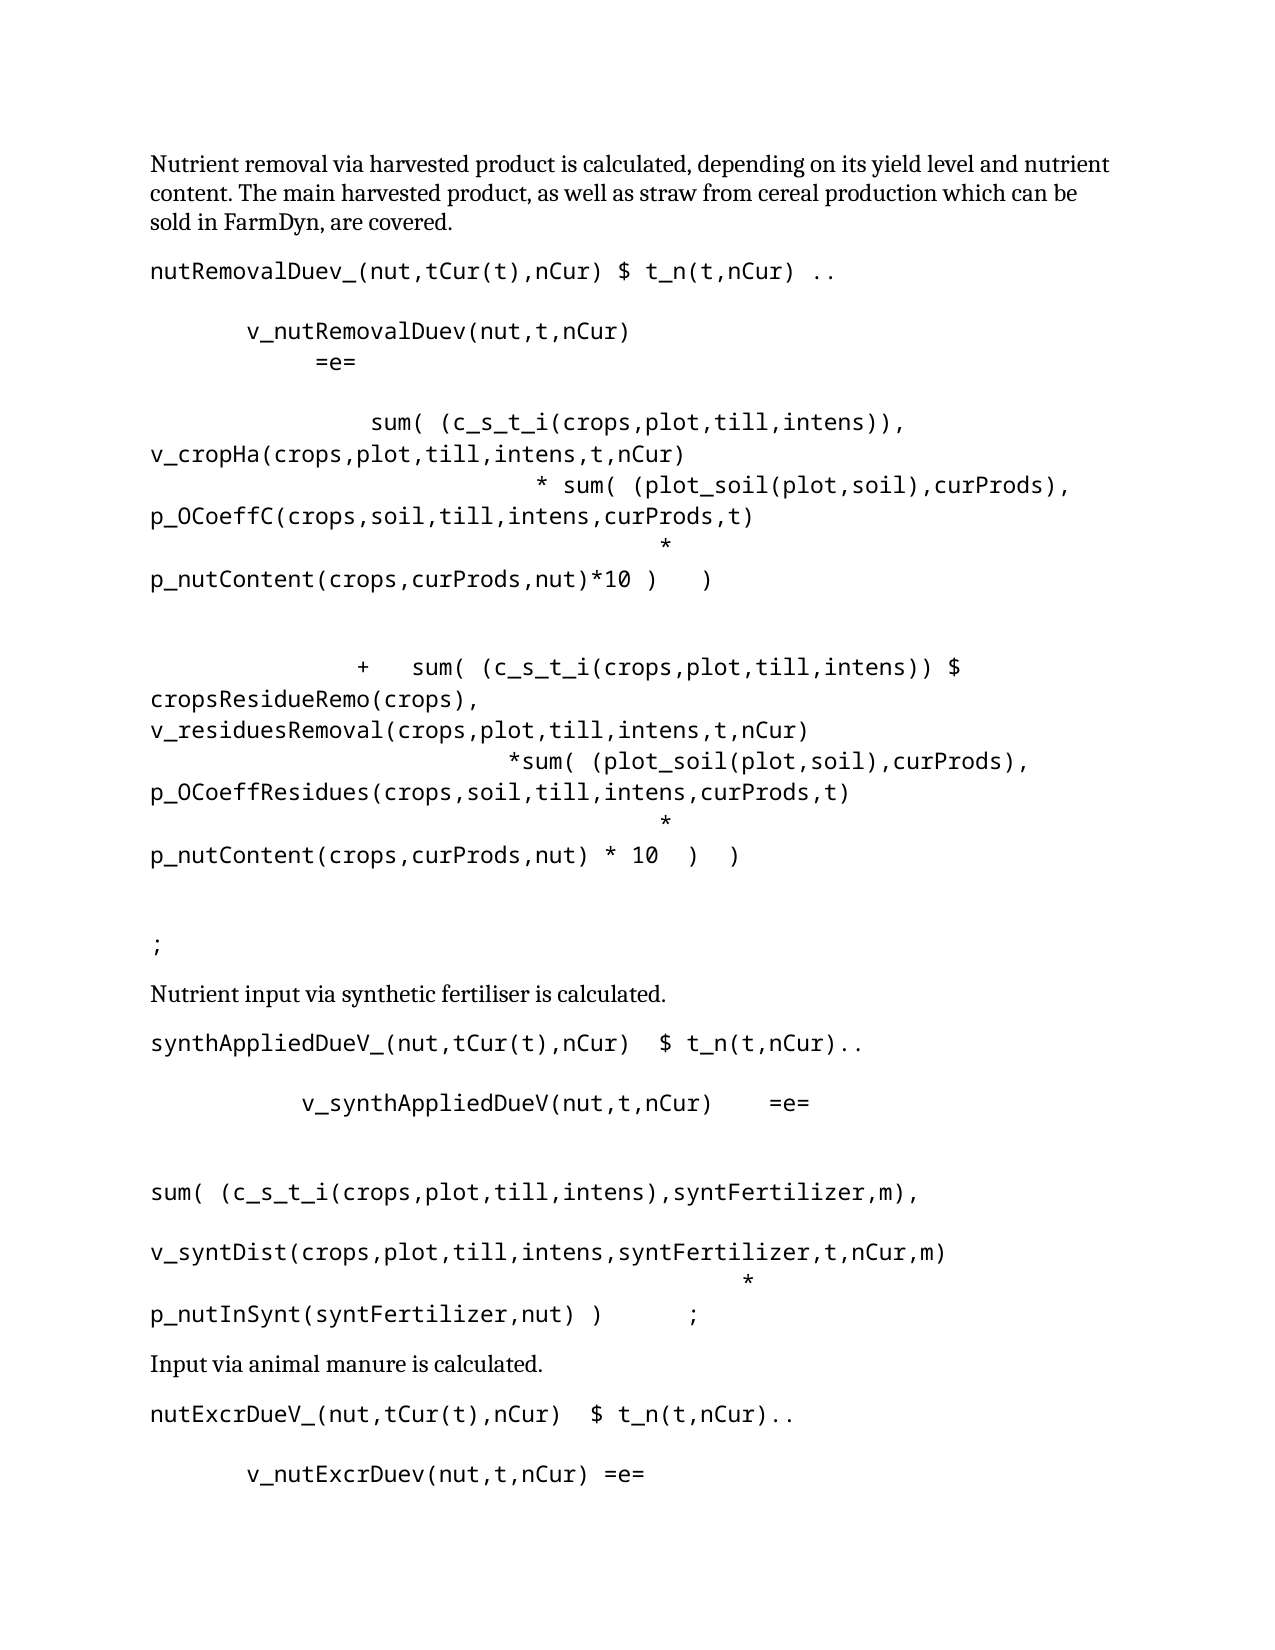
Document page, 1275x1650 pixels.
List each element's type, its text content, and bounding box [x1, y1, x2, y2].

text Input via animal manure is calculated. [150, 1350, 1125, 1379]
text synthAppliedDueV_(nut,tCur(t),nCur) $ t_n(t,nCur).. v_synthAppliedDueV(nut,t,nCur) =e= sum( (c_s_t_i(crops,plot,till,intens),syntFertilizer,m), v_syntDist(crops,plot,till,intens,syntFertilizer,t,nCur,m) * p_nutInSynt(syntFertilizer,nut) ) ; [150, 1027, 1125, 1329]
text Nutrient input via synthetic fertiliser is calculated. [150, 979, 1125, 1008]
text Nutrient removal via harvested product is calculated, depending on its yield level and nutrient content. The main harvested product, as well as straw from cereal production which can be sold in FarmDyn, are covered. [150, 150, 1125, 236]
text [150, 1398, 1125, 1489]
text nutRemovalDuev_(nut,tCur(t),nCur) $ t_n(t,nCur) .. v_nutRemovalDuev(nut,t,nCur) =e= sum( (c_s_t_i(crops,plot,till,intens)), v_cropHa(crops,plot,till,intens,t,nCur) * sum( (plot_soil(plot,soil),curProds), p_OCoeffC(crops,soil,till,intens,curProds,t) * p_nutContent(crops,curProds,nut)*10 ) ) + sum( (c_s_t_i(crops,plot,till,intens)) $ cropsResidueRemo(crops), v_residuesRemoval(crops,plot,till,intens,t,nCur) *sum( (plot_soil(plot,soil),curProds), p_OCoeffResidues(crops,soil,till,intens,curProds,t) * p_nutContent(crops,curProds,nut) * 10 ) ) ; [150, 255, 1125, 959]
